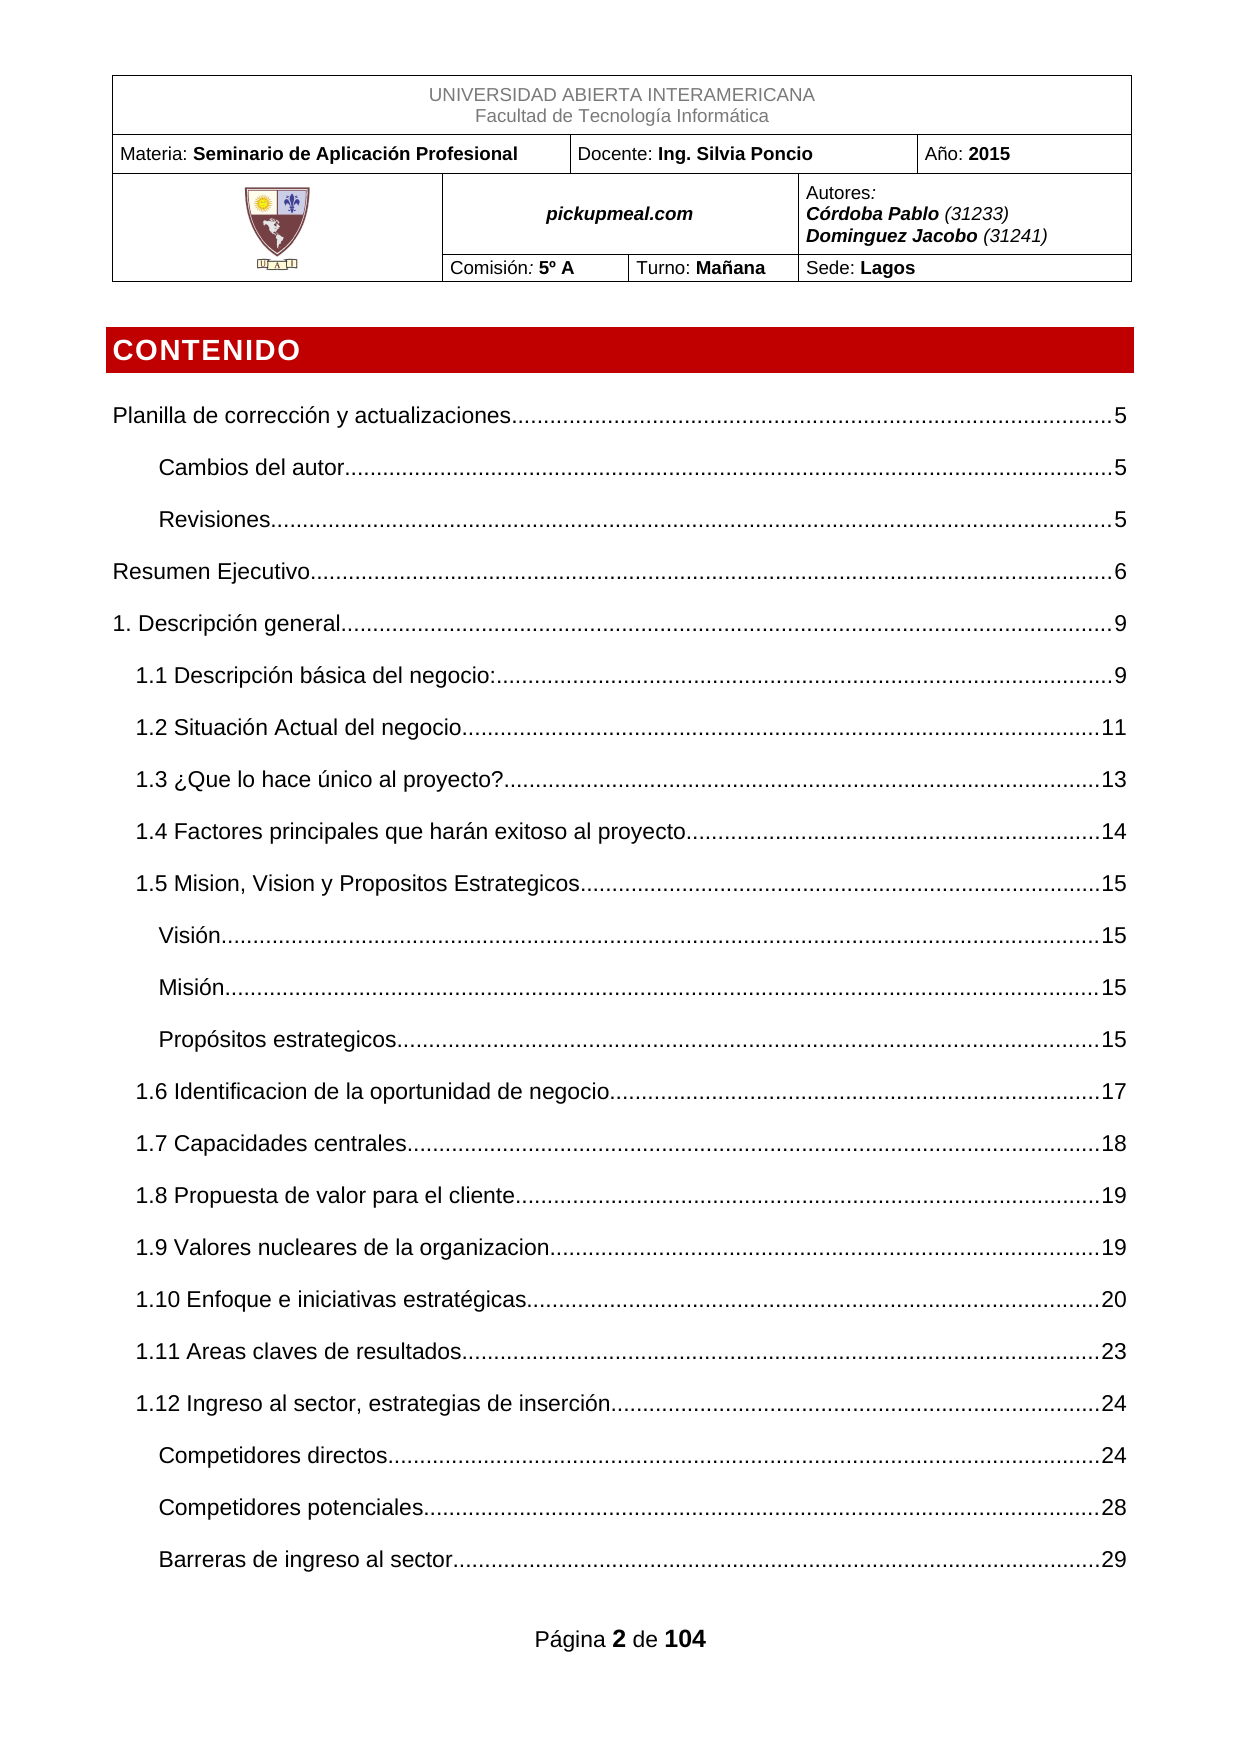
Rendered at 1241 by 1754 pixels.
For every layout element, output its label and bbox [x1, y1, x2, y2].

picture [230, 182, 325, 273]
